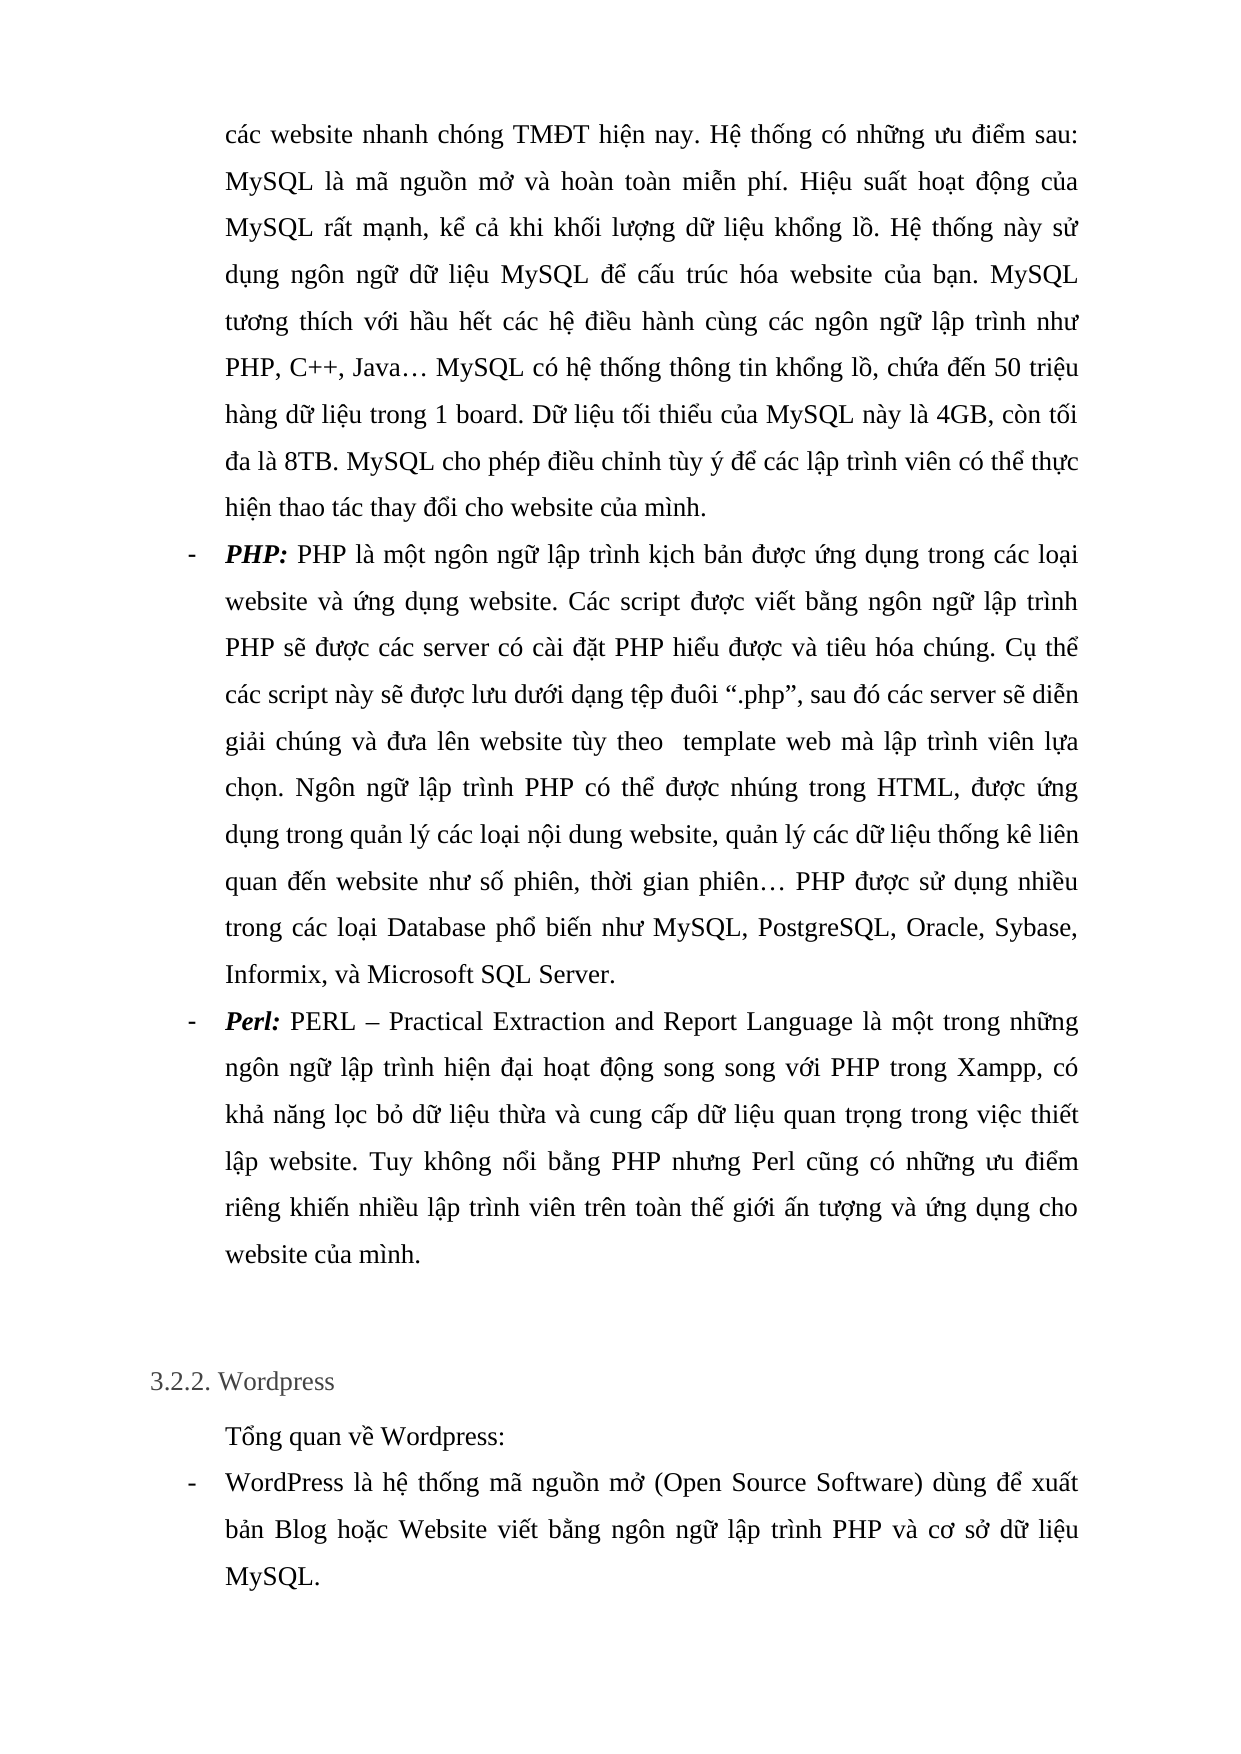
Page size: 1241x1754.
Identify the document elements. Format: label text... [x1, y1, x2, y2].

list Perl: PERL – Practical Extraction and Report Language là một trong những ngôn ngữ lập trình hiện đại hoạt động song song với PHP trong Xampp, có khả năng lọc bỏ dữ liệu thừa và cung cấp dữ liệu quan trọng trong việc thiết lập website. Tuy không nổi bằng PHP nhưng Perl cũng có những ưu điểm riêng khiến nhiều lập trình viên trên toàn thế giới ấn tượng và ứng dụng cho website của mình. [187, 1005, 1080, 1269]
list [187, 118, 1080, 522]
subtitle 3.2.2. Wordpress [150, 1365, 1080, 1396]
list PHP: PHP là một ngôn ngữ lập trình kịch bản được ứng dụng trong các loại website và ứng dụng website. Các script được viết bằng ngôn ngữ lập trình PHP sẽ được các server có cài đặt PHP hiểu được và tiêu hóa chúng. Cụ thể các script này sẽ được lưu dưới dạng tệp đuôi “.php”, sau đó các server sẽ diễn giải chúng và đưa lên website tùy theo template web mà lập trình viên lựa chọn. Ngôn ngữ lập trình PHP có thể được nhúng trong HTML, được ứng dụng trong quản lý các loại nội dung website, quản lý các dữ liệu thống kê liên quan đến website như số phiên, thời gian phiên… PHP được sử dụng nhiều trong các loại Database phổ biến như MySQL, PostgreSQL, Oracle, Sybase, Informix, và Microsoft SQL Server. [187, 538, 1080, 989]
text Tổng quan về Wordpress: [225, 1420, 1080, 1451]
list WordPress là hệ thống mã nguồn mở (Open Source Software) dùng để xuất bản Blog hoặc Website viết bằng ngôn ngữ lập trình PHP và cơ sở dữ liệu MySQL. [187, 1467, 1080, 1591]
